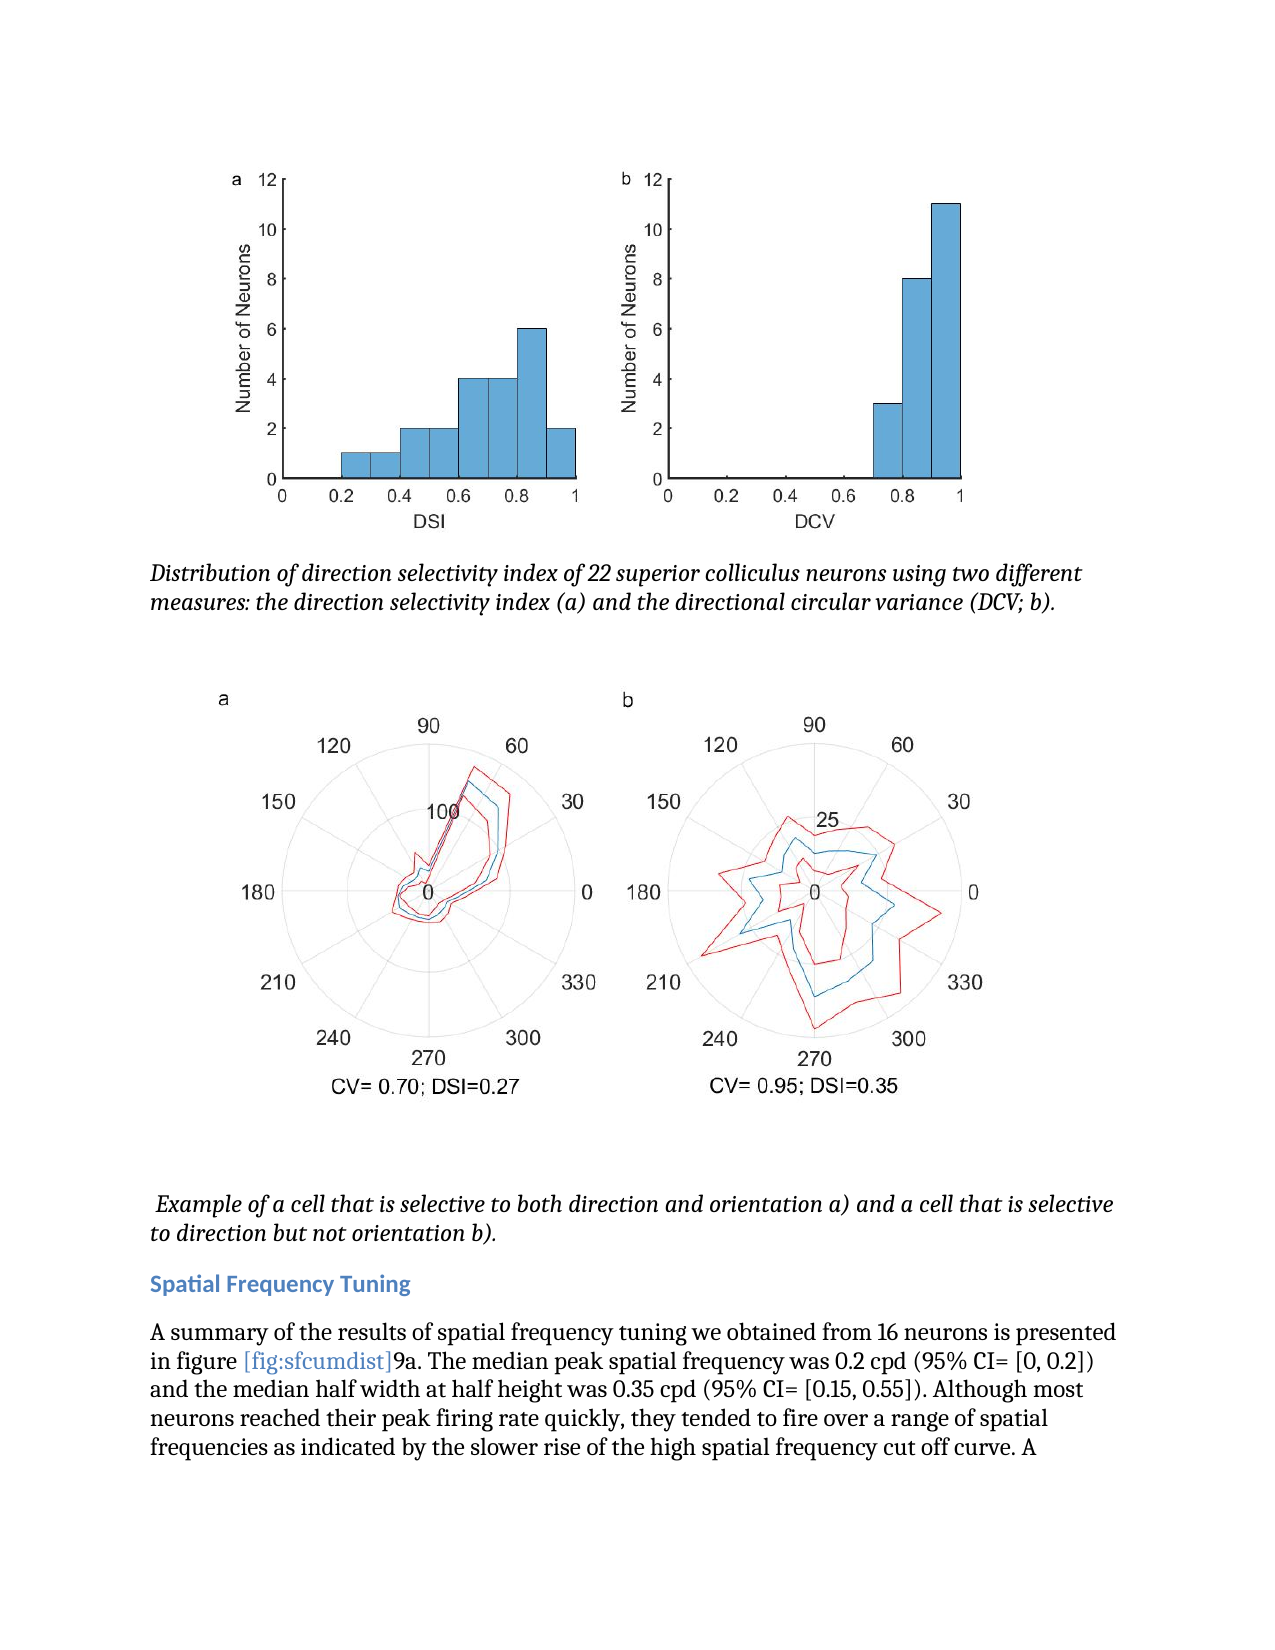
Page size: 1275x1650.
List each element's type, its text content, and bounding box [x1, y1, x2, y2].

picture [168, 150, 1044, 539]
text Example of a cell that is selective to both direction and orientation a) and a cell that is selective to direction but not orientation b). [150, 1190, 1125, 1248]
picture [168, 629, 1044, 1170]
subtitle Spatial Frequency Tuning [150, 1268, 1125, 1299]
text Distribution of direction selectivity index of 22 superior colliculus neurons using two different measures: the direction selectivity index (a) and the directional circular variance (DCV; b). [150, 559, 1125, 617]
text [150, 1318, 1125, 1462]
